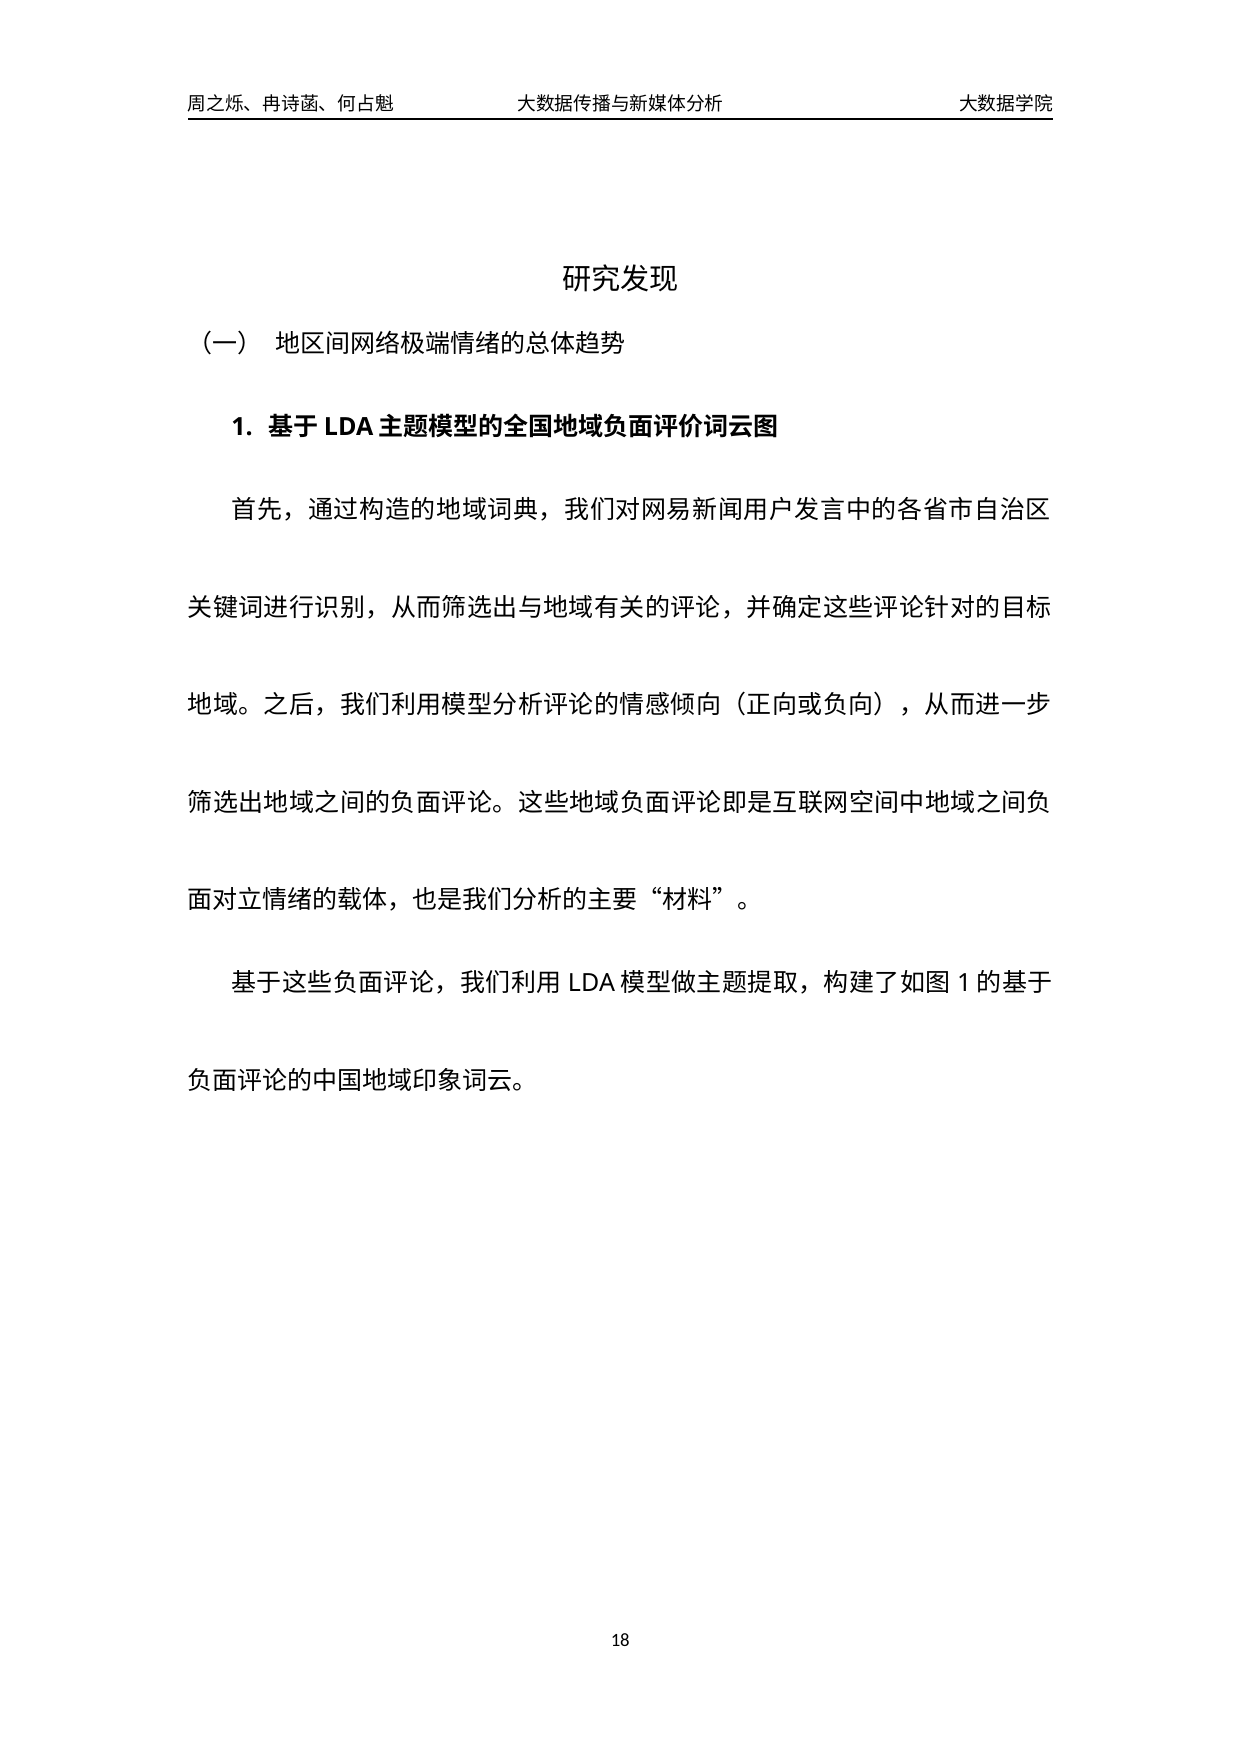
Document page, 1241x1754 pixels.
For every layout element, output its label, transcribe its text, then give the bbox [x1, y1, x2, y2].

text 基于这些负面评论，我们利用LDA模型做主题提取，构建了如图1的基于负面评论的中国地域印象词云。 [187, 948, 1053, 1111]
list 基于LDA主题模型的全国地域负面评价词云图 [231, 392, 1053, 457]
text 研究发现 [187, 244, 1053, 309]
text 首先，通过构造的地域词典，我们对网易新闻用户发言中的各省市自治区关键词进行识别，从而筛选出与地域有关的评论，并确定这些评论针对的目标地域。之后，我们利用模型分析评论的情感倾向（正向或负向），从而进一步筛选出地域之间的负面评论。这些地域负面评论即是互联网空间中地域之间负面对立情绪的载体，也是我们分析的主要“材料”。 [187, 475, 1053, 930]
list 地区间网络极端情绪的总体趋势 [187, 309, 1053, 374]
